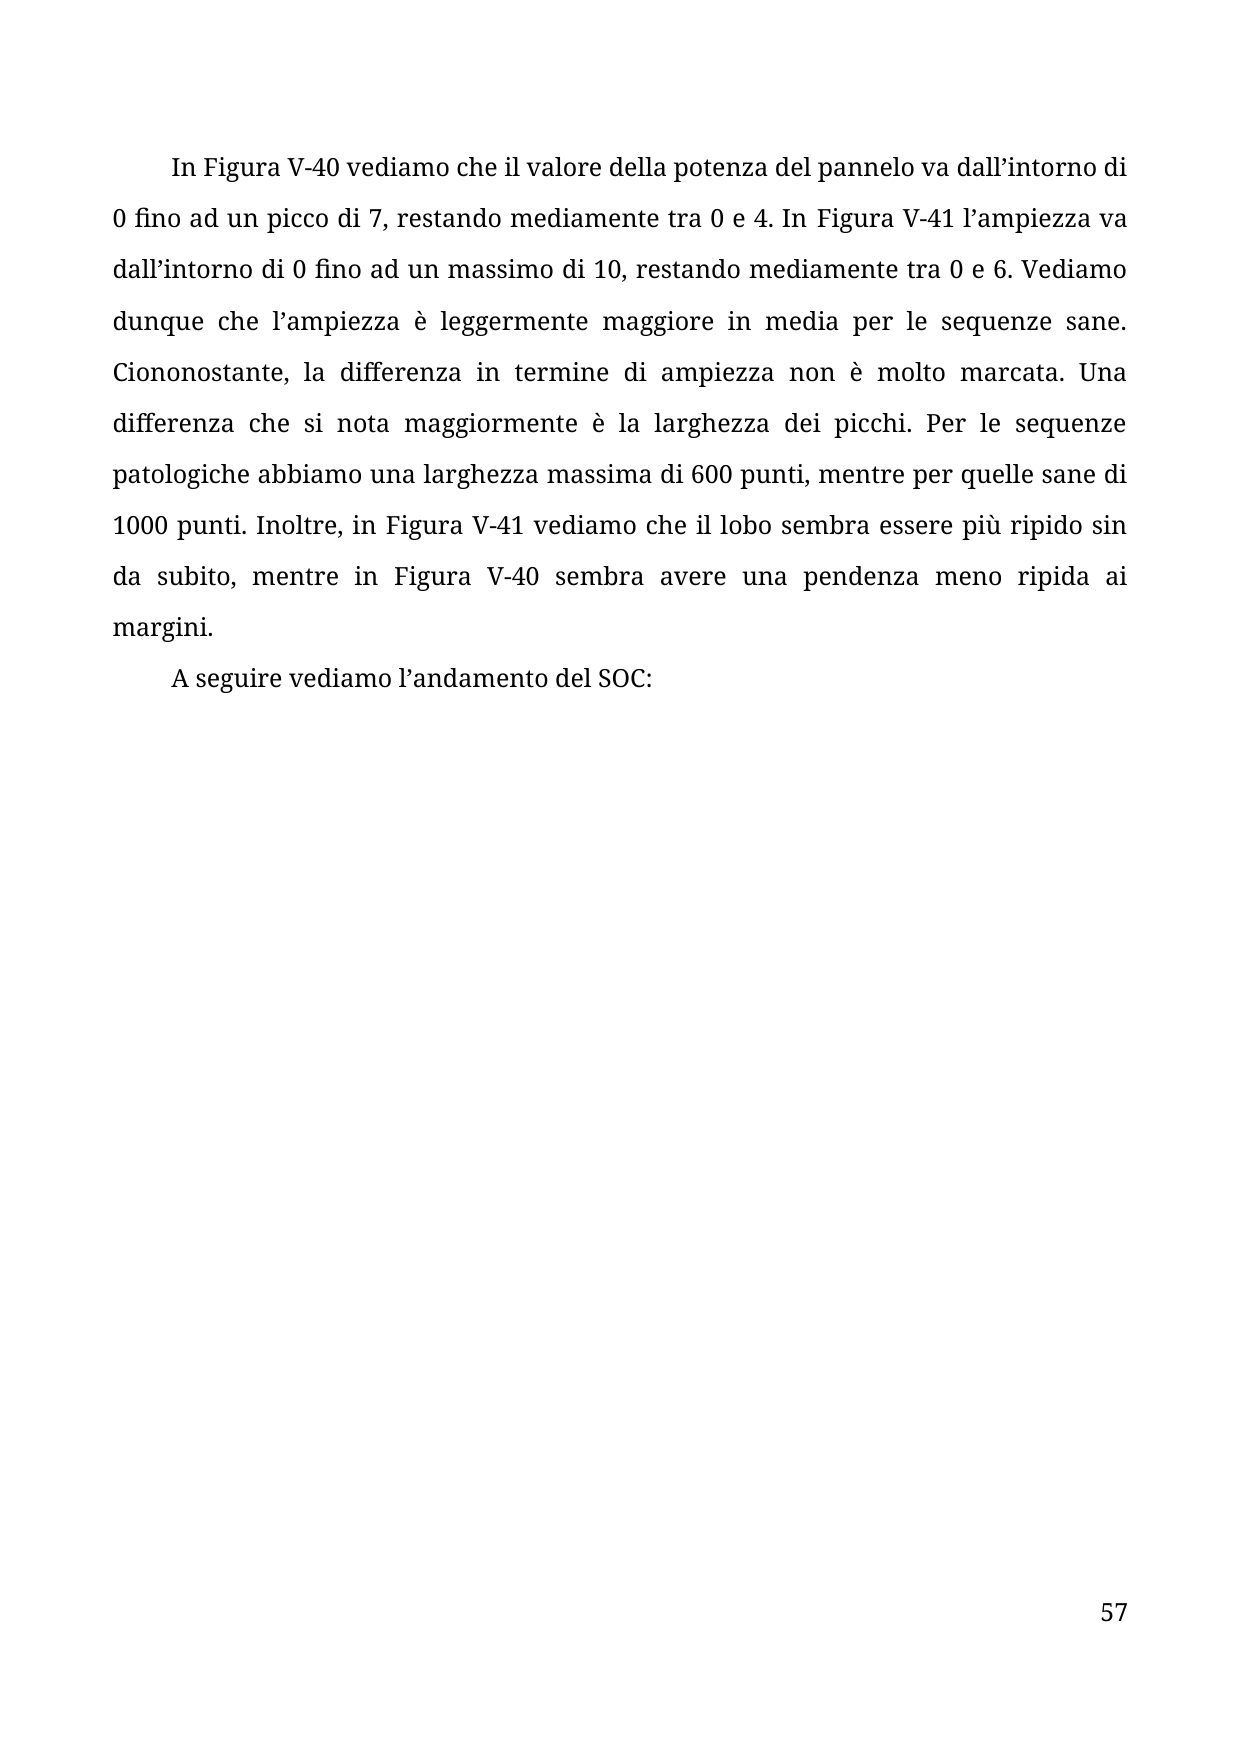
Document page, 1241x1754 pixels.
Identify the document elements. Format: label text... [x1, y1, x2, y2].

text A seguire vediamo l’andamento del SOC: [112, 660, 1128, 694]
